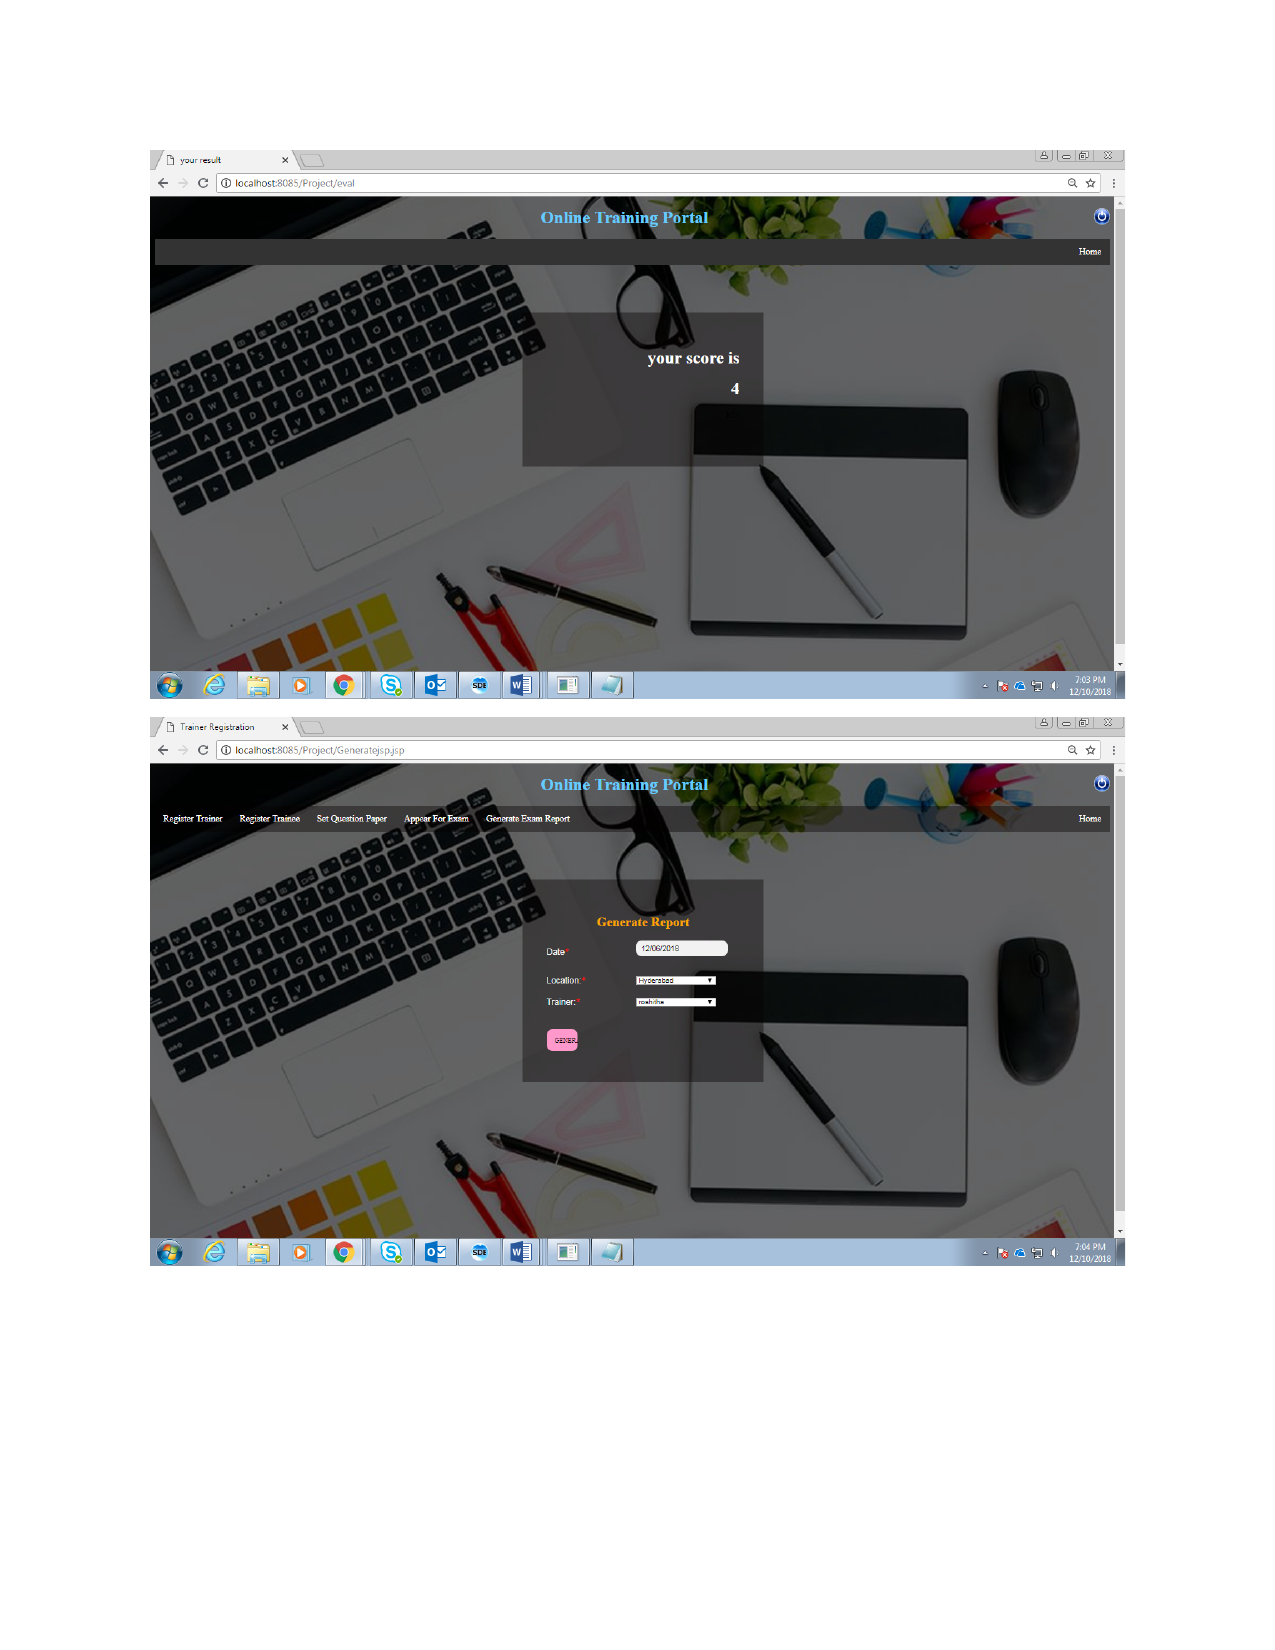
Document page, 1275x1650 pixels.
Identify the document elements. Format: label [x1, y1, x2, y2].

picture [150, 150, 1125, 699]
picture [150, 717, 1125, 1266]
